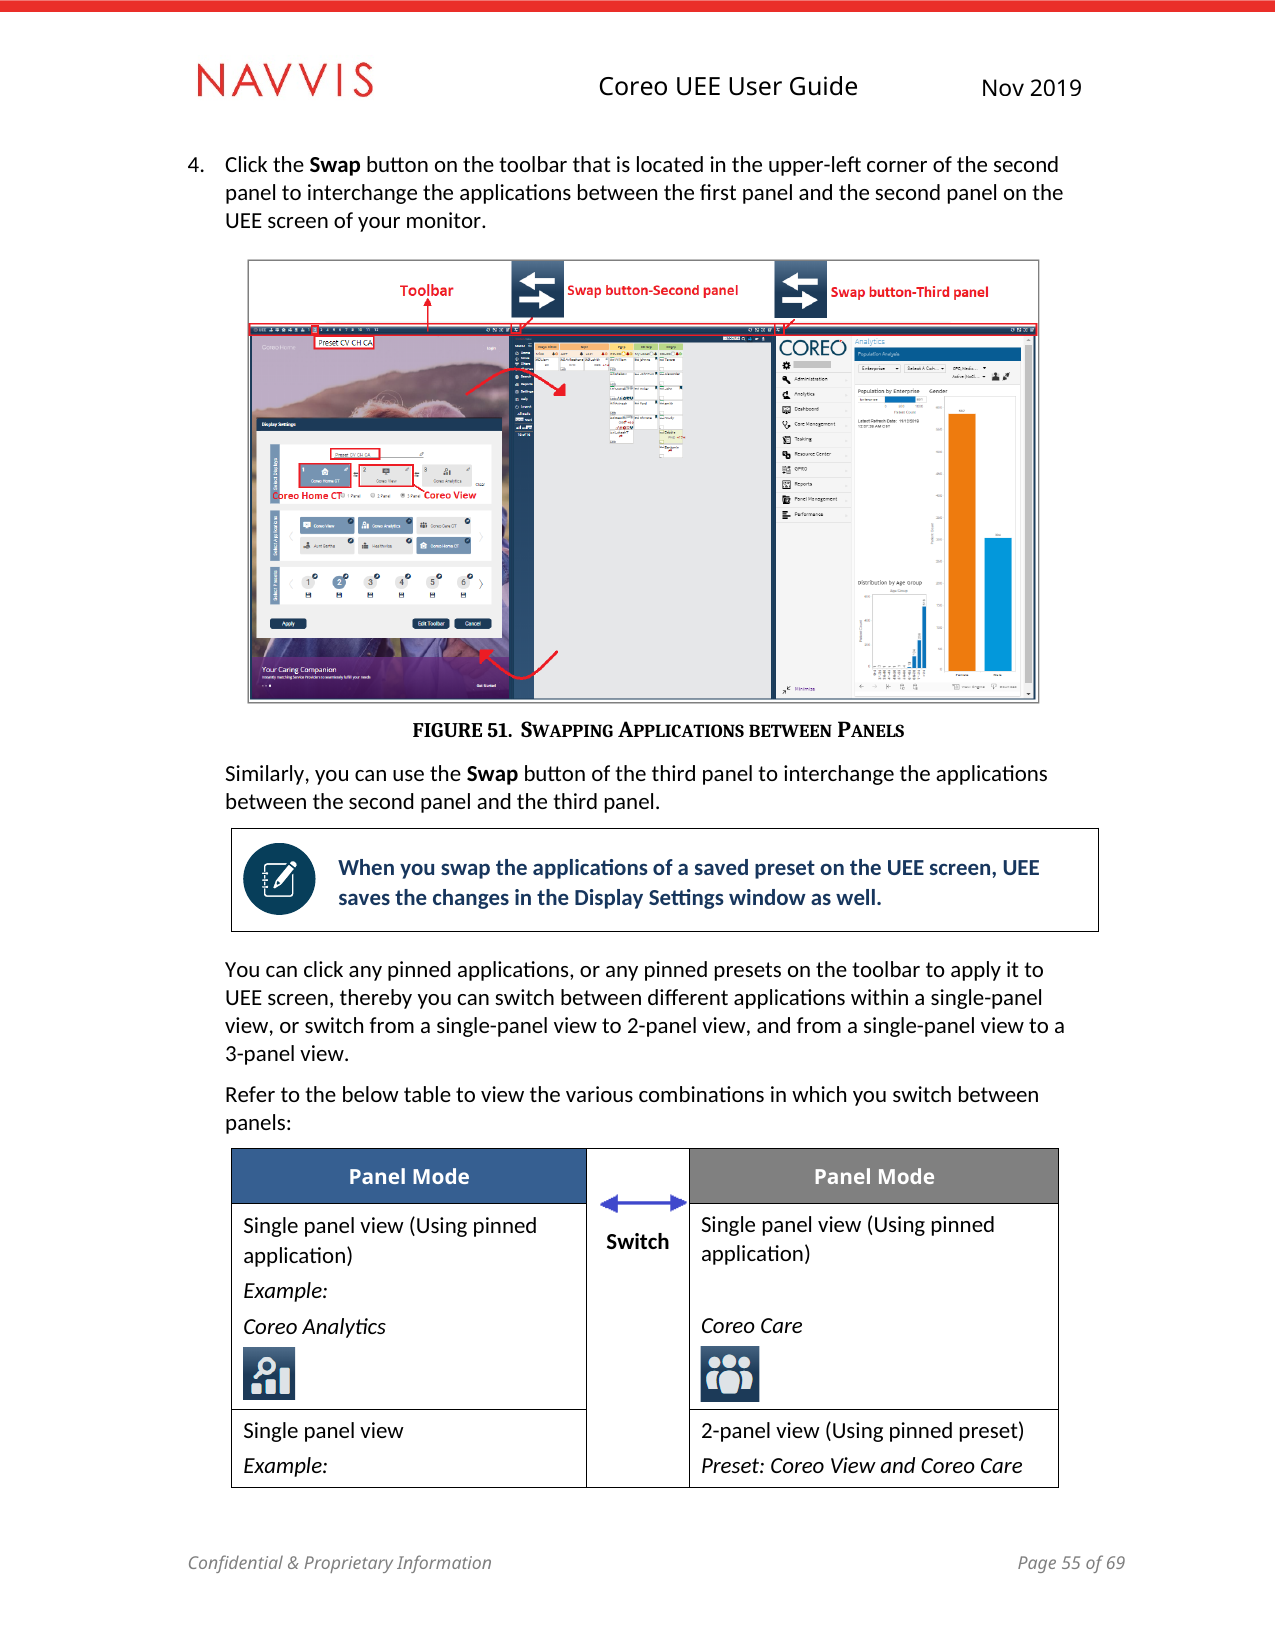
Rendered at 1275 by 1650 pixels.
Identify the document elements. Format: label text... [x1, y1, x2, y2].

picture [243, 1347, 296, 1400]
picture [597, 1191, 689, 1215]
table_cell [232, 1410, 586, 1487]
table_cell Single panel view (Using pinned application) Example: Coreo Analytics [232, 1204, 586, 1409]
picture [187, 55, 383, 104]
table_header Panel Mode [690, 1149, 1058, 1203]
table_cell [690, 1410, 1058, 1487]
text Refer to the below table to view the various combinations in which you switch between panels: [225, 1080, 1087, 1136]
text Similarly, you can use the Swap button of the third panel to interchange the applications between the second panel and the third panel. [225, 759, 1087, 815]
table_header When you swap the applications of a saved preset on the UEE screen, UEE saves the changes in the Display Settings window as well. [327, 829, 1098, 931]
table_header Panel Mode [232, 1149, 586, 1203]
table_header [232, 829, 327, 931]
text You can click any pinned applications, or any pinned presets on the toolbar to apply it to UEE screen, thereby you can switch between different applications within a single-panel view, or switch from a single-panel view to 2-panel view, and from a single-panel view to a 3-panel view. [225, 955, 1087, 1067]
picture [246, 259, 1040, 704]
table_cell Single panel view (Using pinned application) Coreo Care [690, 1204, 1058, 1409]
list Click the Swap button on the toolbar that is located in the upper-left corner of the second panel to interchange the applications between the first panel and the second panel on the UEE screen of your monitor. [187, 150, 1087, 234]
text Swapping Applications between Panels [229, 716, 1087, 743]
table_header Switch [587, 1149, 689, 1487]
picture [700, 1346, 760, 1402]
